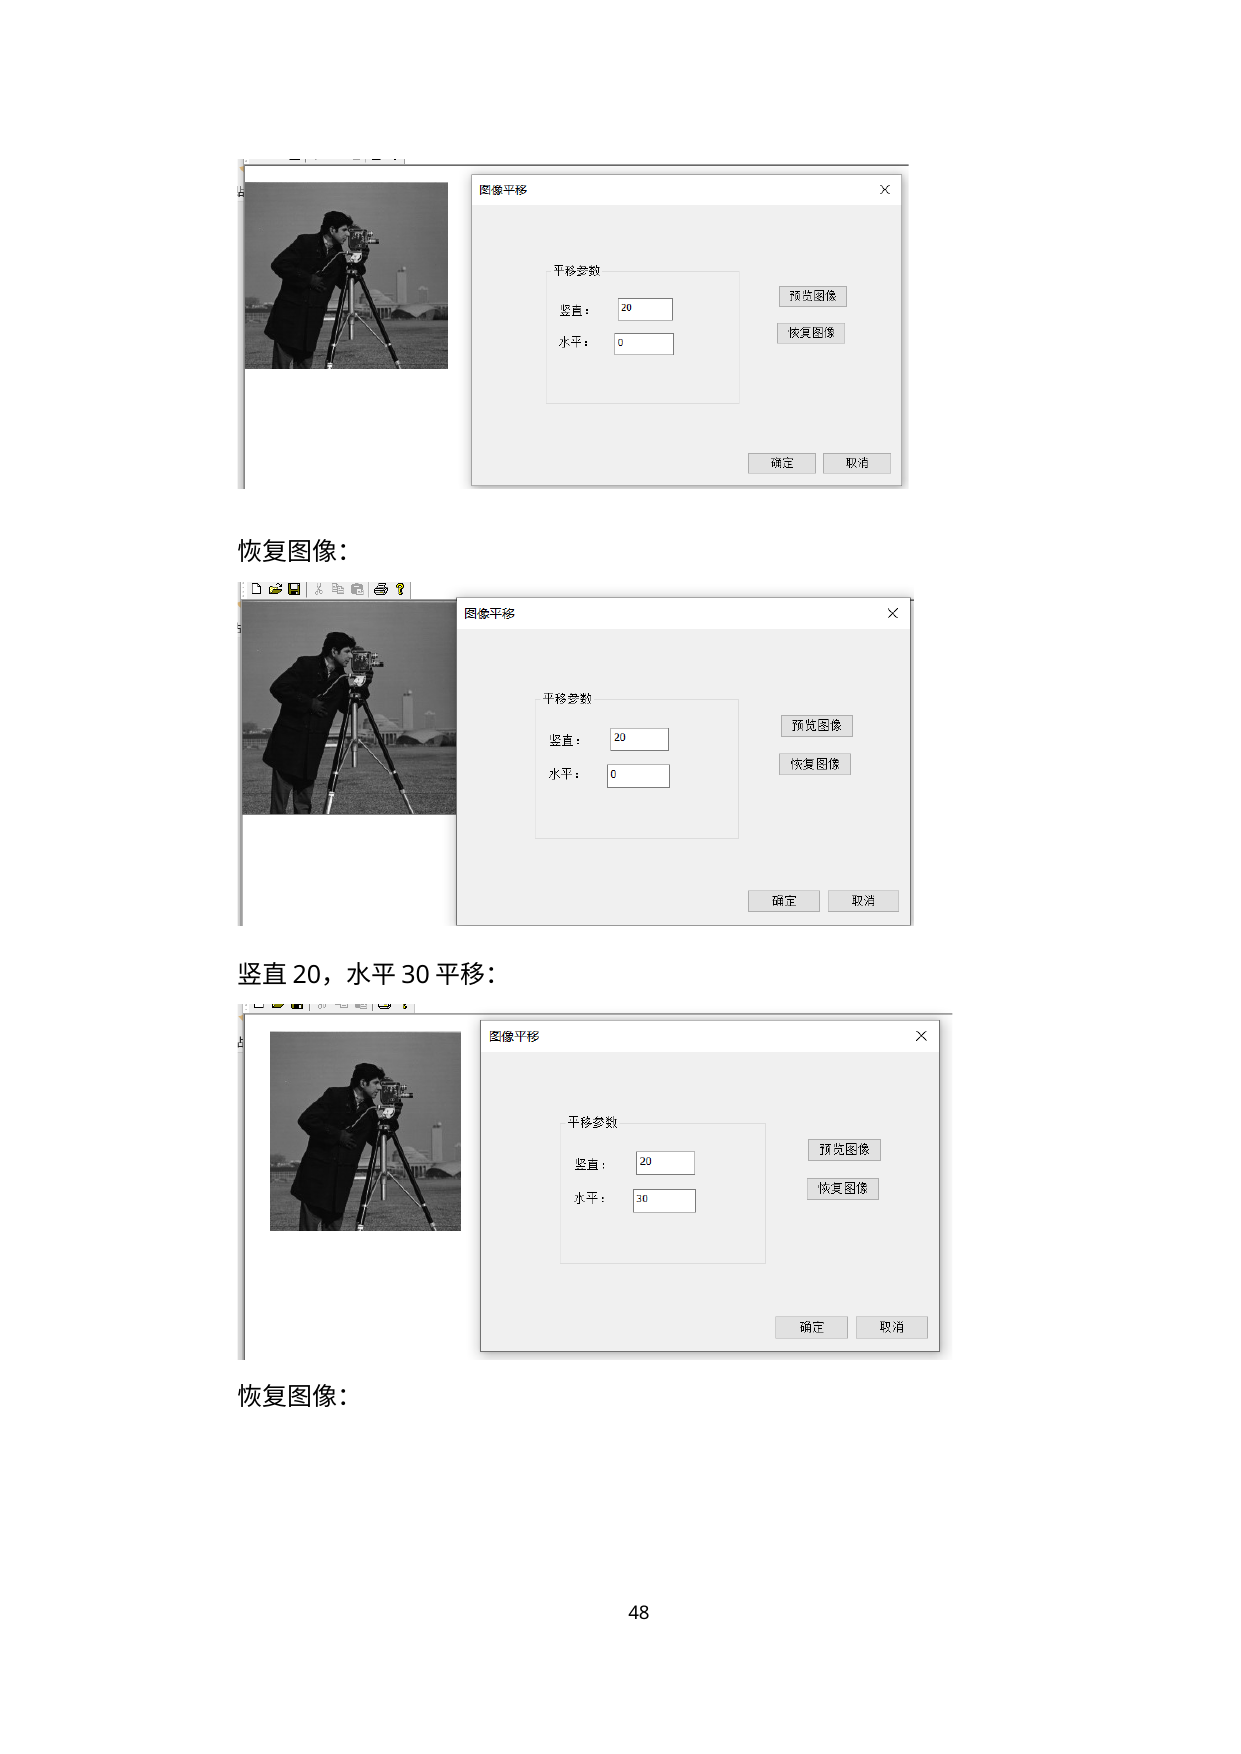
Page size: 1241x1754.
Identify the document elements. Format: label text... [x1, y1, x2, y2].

text 竖直20，水平30平移： [187, 940, 1053, 1005]
picture [237, 1004, 953, 1360]
picture [237, 159, 909, 489]
text 恢复图像： [187, 1362, 1053, 1427]
picture [237, 582, 914, 926]
text 恢复图像： [187, 517, 1053, 582]
